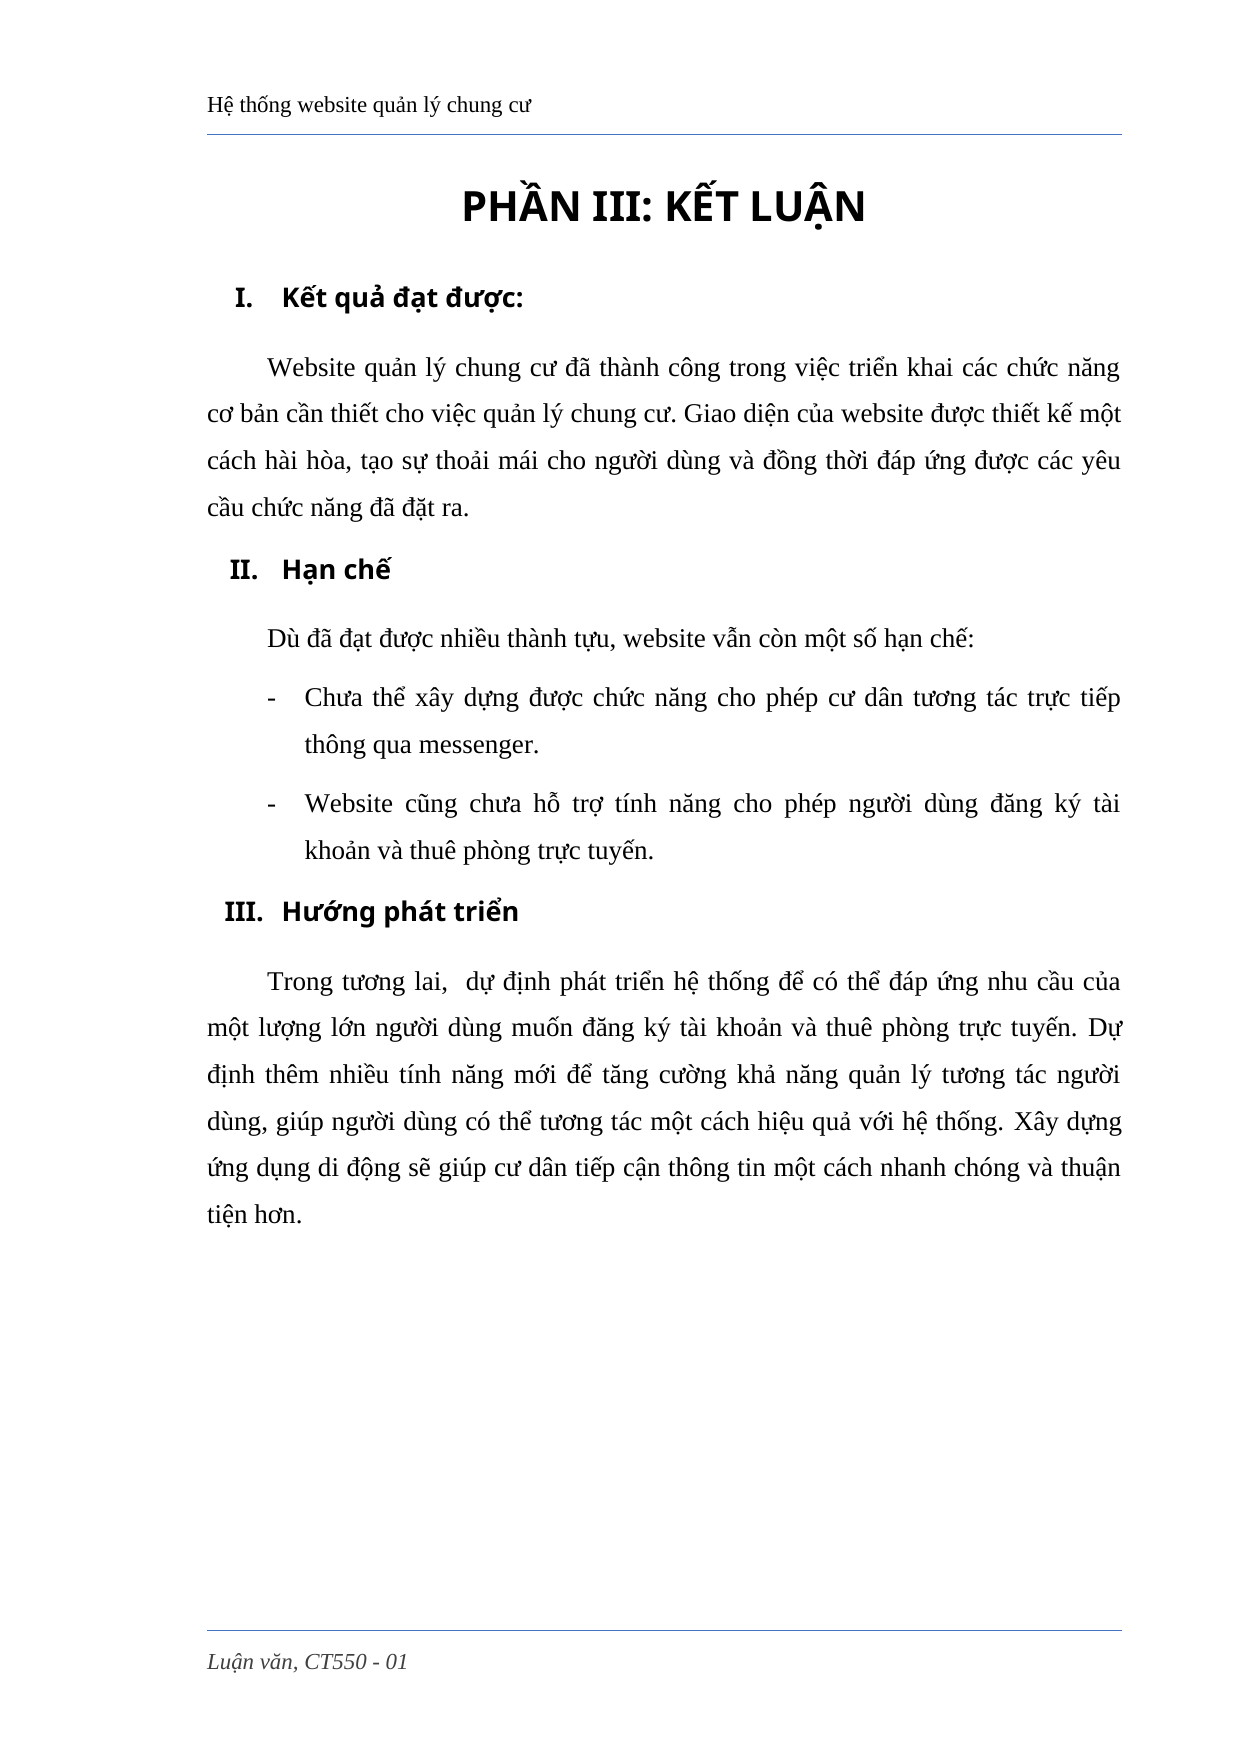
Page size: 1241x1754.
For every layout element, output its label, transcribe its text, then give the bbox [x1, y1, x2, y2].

subtitle Kết quả đạt được: [244, 279, 1122, 316]
text Website quản lý chung cư đã thành công trong việc triển khai các chức năng cơ bản cần thiết cho việc quản lý chung cư. Giao diện của website được thiết kế một cách hài hòa, tạo sự thoải mái cho người dùng và đồng thời đáp ứng được các yêu cầu chức năng đã đặt ra. [207, 351, 1122, 522]
list Website cũng chưa hỗ trợ tính năng cho phép người dùng đăng ký tài khoản và thuê phòng trực tuyến. [267, 787, 1122, 865]
text Trong tương lai, dự định phát triển hệ thống để có thể đáp ứng nhu cầu của một lượng lớn người dùng muốn đăng ký tài khoản và thuê phòng trực tuyến. Dự định thêm nhiều tính năng mới để tăng cường khả năng quản lý tương tác người dùng, giúp người dùng có thể tương tác một cách hiệu quả với hệ thống. Xây dựng ứng dụng di động sẽ giúp cư dân tiếp cận thông tin một cách nhanh chóng và thuận tiện hơn. [207, 965, 1122, 1229]
subtitle PHẦN III: KẾT LUẬN [207, 177, 1122, 234]
subtitle Hướng phát triển [244, 893, 1122, 930]
subtitle Hạn chế [244, 550, 1122, 587]
text Dù đã đạt được nhiều thành tựu, website vẫn còn một số hạn chế: [207, 622, 1122, 653]
list Chưa thể xây dựng được chức năng cho phép cư dân tương tác trực tiếp thông qua messenger. [267, 681, 1122, 759]
